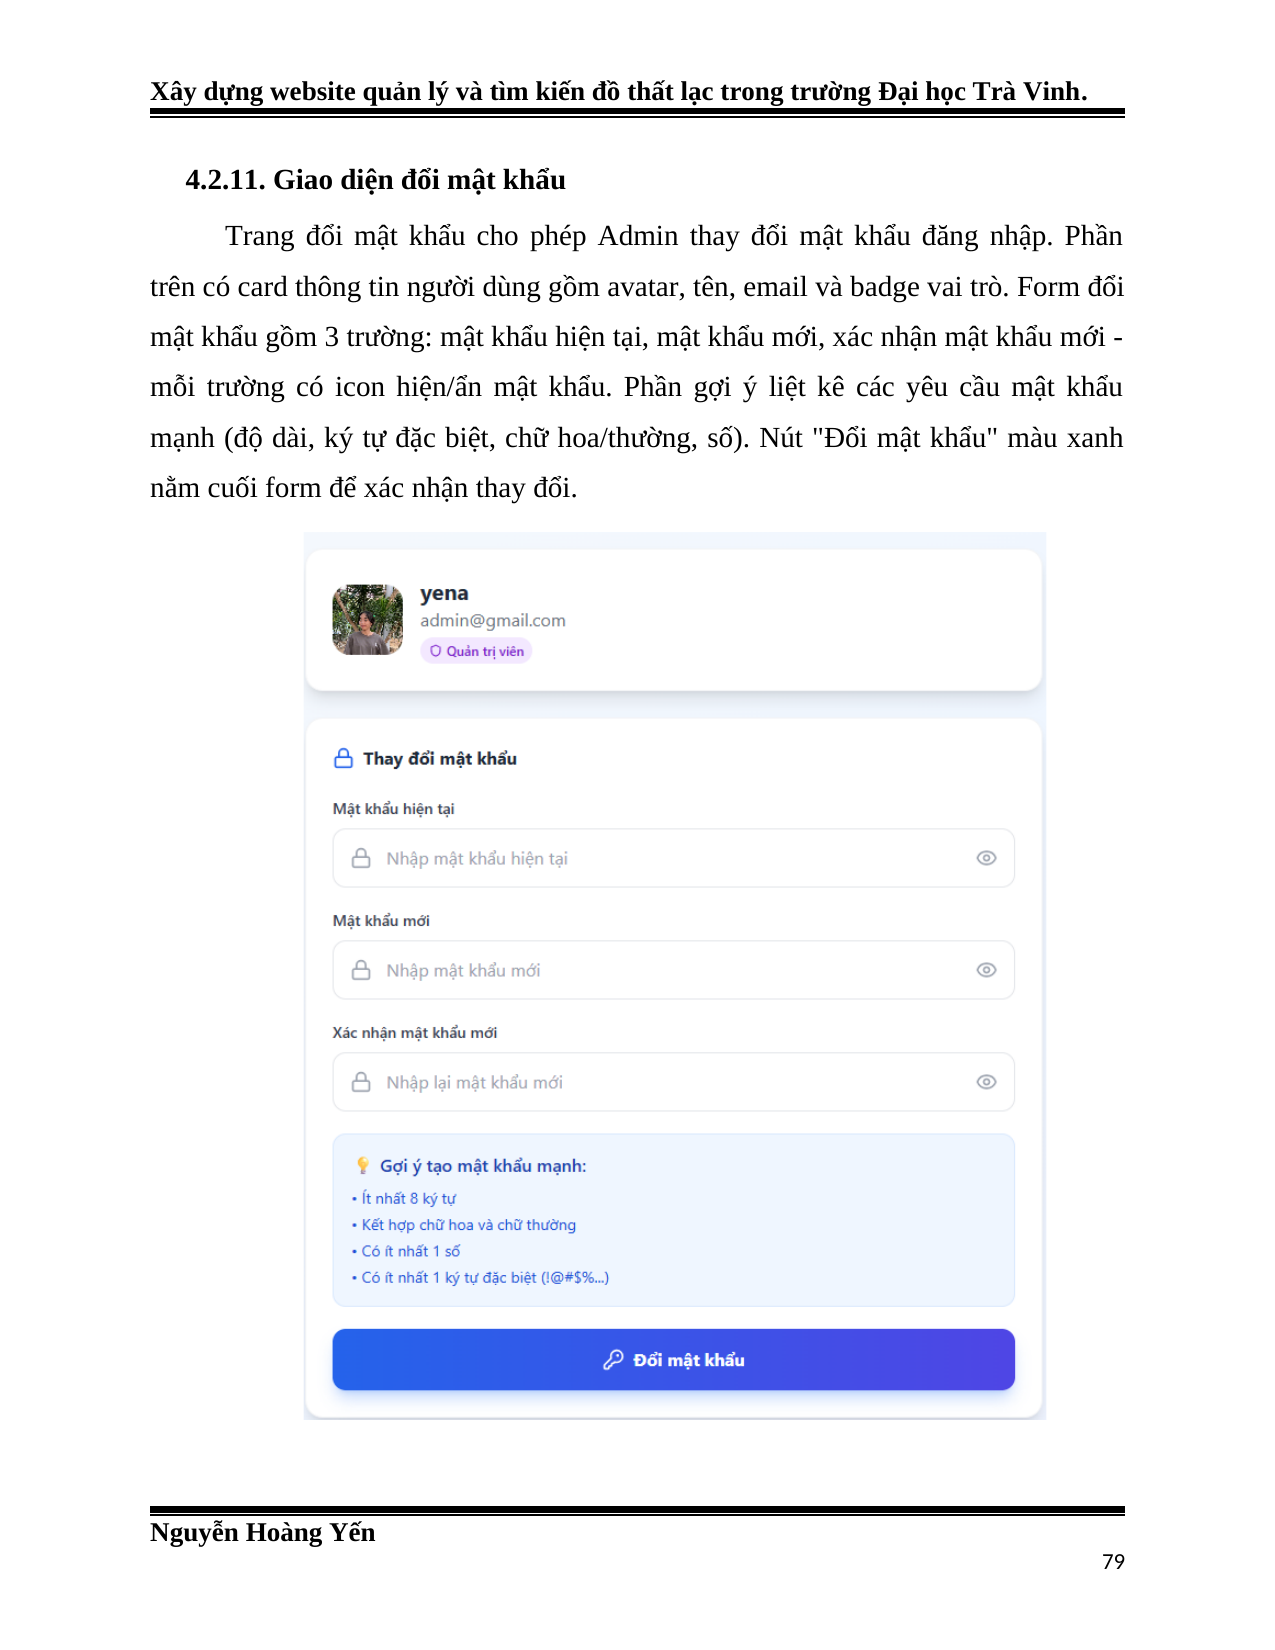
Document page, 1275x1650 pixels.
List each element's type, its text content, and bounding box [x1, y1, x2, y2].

picture [303, 532, 1047, 1420]
text Trang đổi mật khẩu cho phép Admin thay đổi mật khẩu đăng nhập. Phần trên có card thông tin người dùng gồm avatar, tên, email và badge vai trò. Form đổi mật khẩu gồm 3 trường: mật khẩu hiện tại, mật khẩu mới, xác nhận mật khẩu mới - mỗi trường có icon hiện/ẩn mật khẩu. Phần gợi ý liệt kê các yêu cầu mật khẩu mạnh (độ dài, ký tự đặc biệt, chữ hoa/thường, số). Nút "Đổi mật khẩu" màu xanh nằm cuối form để xác nhận thay đổi. [150, 218, 1125, 504]
text Giao diện đổi mật khẩu [185, 162, 1125, 196]
